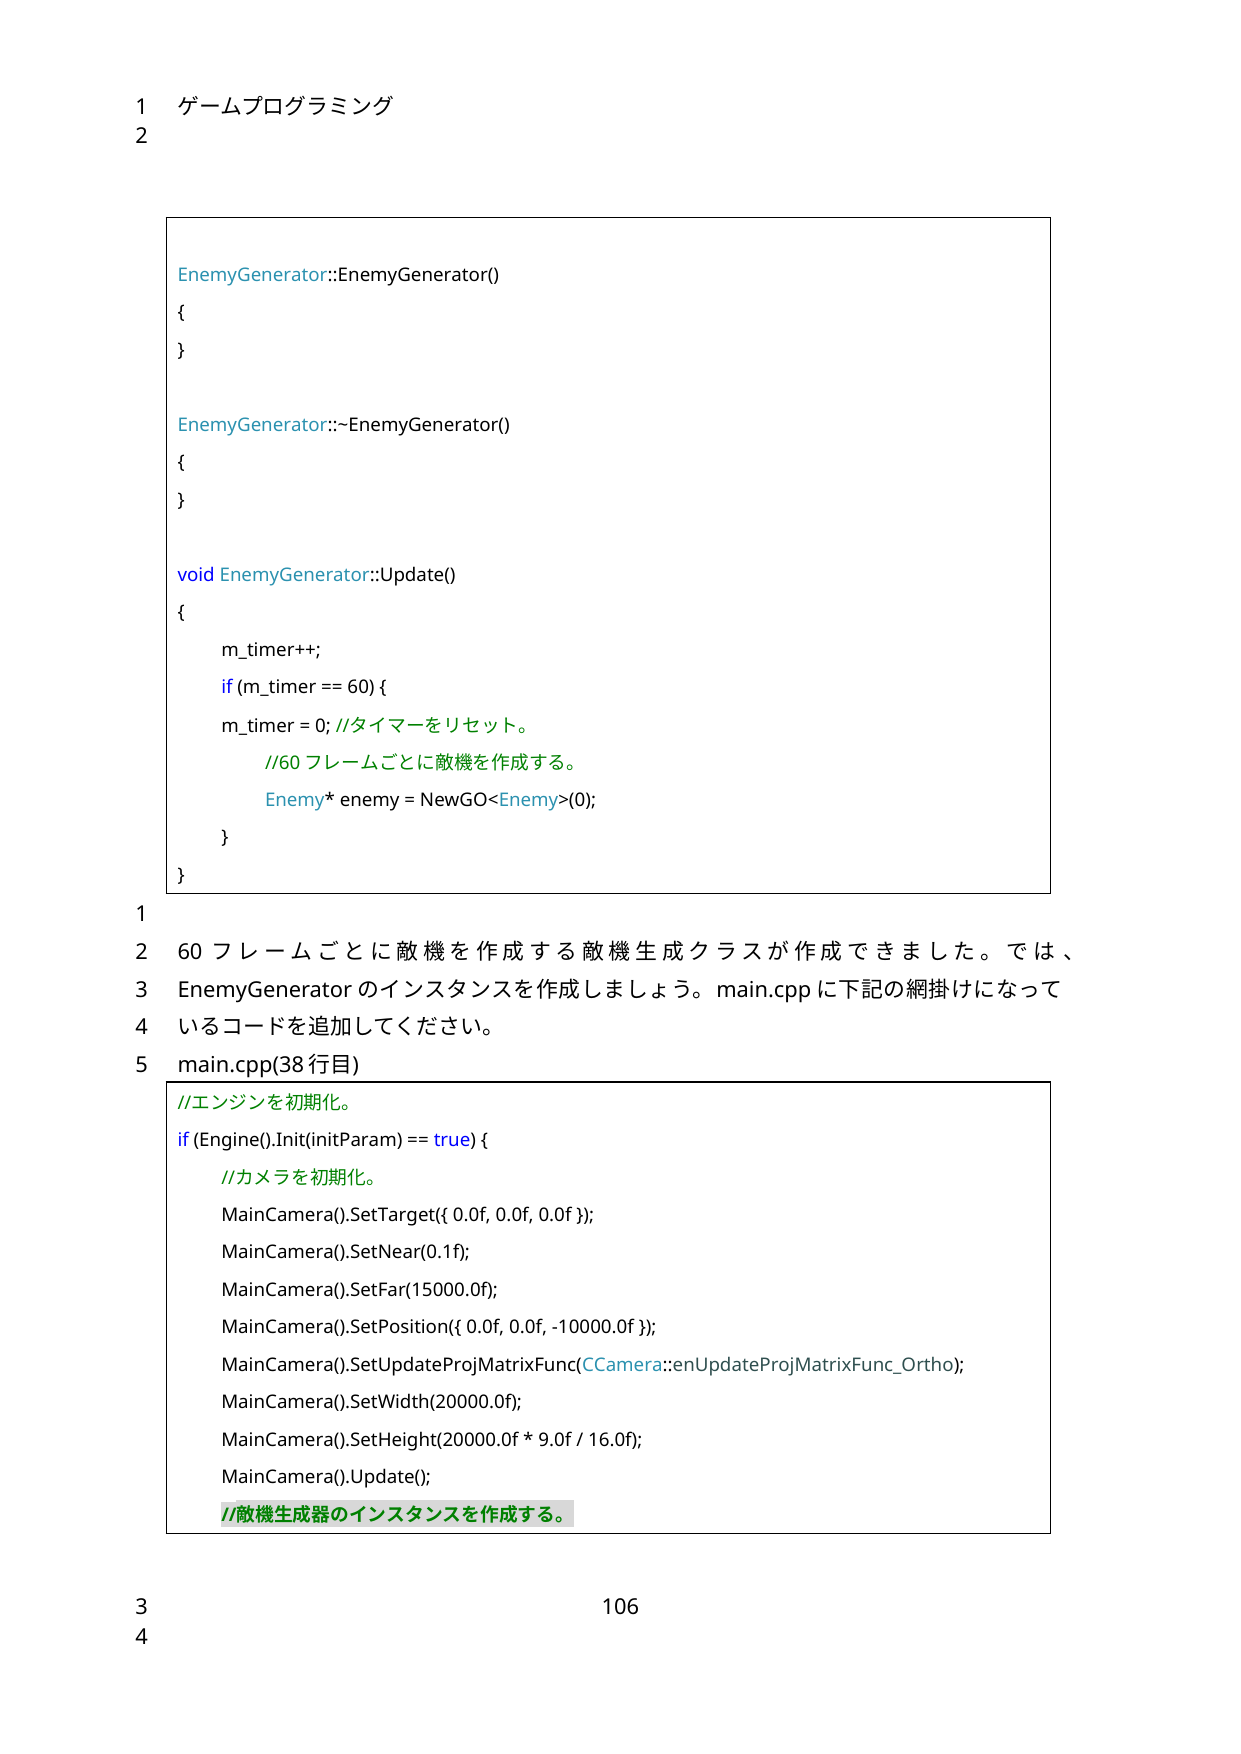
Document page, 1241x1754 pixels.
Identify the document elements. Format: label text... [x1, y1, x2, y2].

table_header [167, 1083, 1050, 1532]
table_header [167, 218, 1050, 893]
text 60フレームごとに敵機を作成する敵機生成クラスが作成できました。では、EnemyGeneratorのインスタンスを作成しましょう。main.cppに下記の網掛けになっているコードを追加してください。 [177, 931, 1063, 1044]
text main.cpp(38行目) [177, 1044, 1063, 1081]
